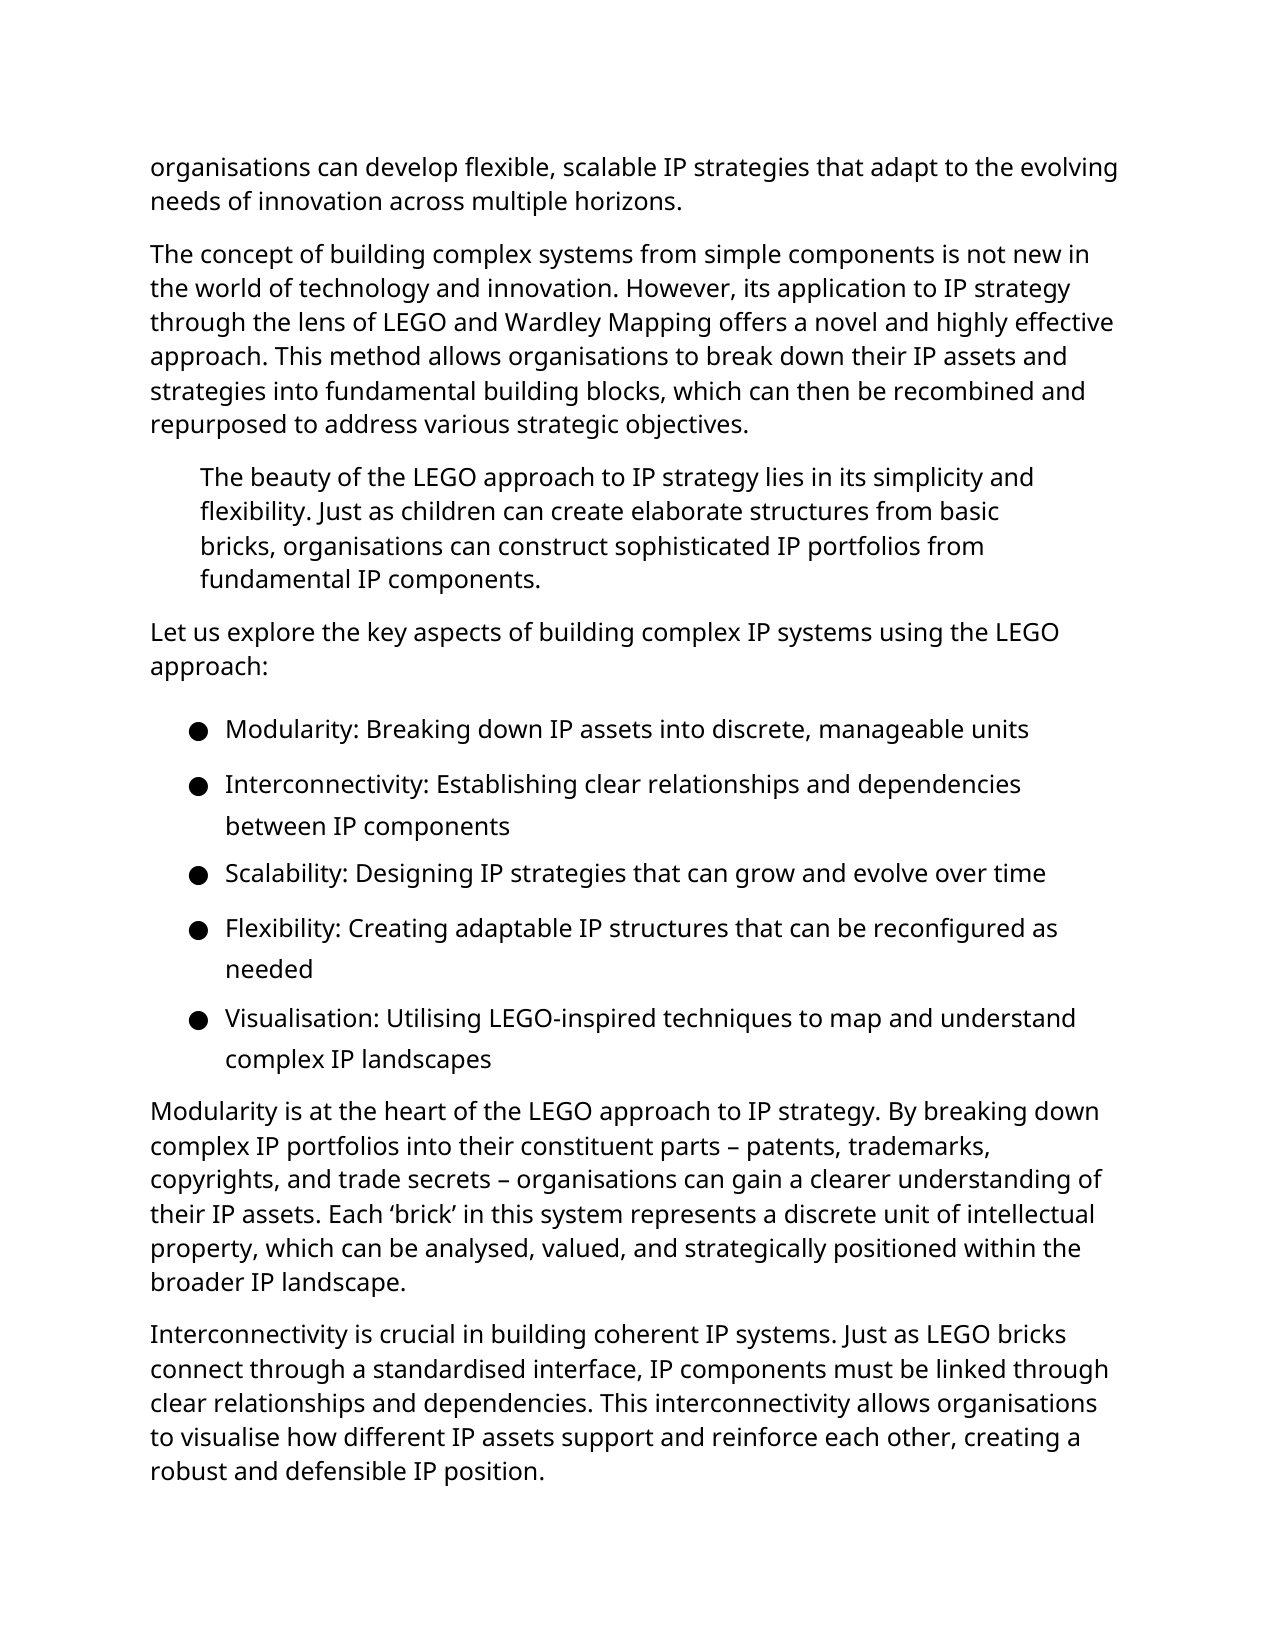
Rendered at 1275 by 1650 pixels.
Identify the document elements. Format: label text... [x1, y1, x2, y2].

text The concept of building complex systems from simple components is not new in the world of technology and innovation. However, its application to IP strategy through the lens of LEGO and Wardley Mapping offers a novel and highly effective approach. This method allows organisations to break down their IP assets and strategies into fundamental building blocks, which can then be recombined and repurposed to address various strategic objectives. [150, 237, 1125, 441]
list Scalability: Designing IP strategies that can grow and evolve over time [187, 846, 1125, 897]
text Interconnectivity is crucial in building coherent IP systems. Just as LEGO bricks connect through a standardised interface, IP components must be linked through clear relationships and dependencies. This interconnectivity allows organisations to visualise how different IP assets support and reinforce each other, creating a robust and defensible IP position. [150, 1317, 1125, 1487]
list Flexibility: Creating adaptable IP structures that can be reconfigured as needed [187, 901, 1125, 986]
list Visualisation: Utilising LEGO-inspired techniques to map and understand complex IP landscapes [187, 990, 1125, 1075]
list Modularity: Breaking down IP assets into discrete, manageable units [187, 702, 1125, 753]
text Modularity is at the heart of the LEGO approach to IP strategy. By breaking down complex IP portfolios into their constituent parts – patents, trademarks, copyrights, and trade secrets – organisations can gain a clearer understanding of their IP assets. Each ‘brick’ in this system represents a discrete unit of intellectual property, which can be analysed, valued, and strategically positioned within the broader IP landscape. [150, 1094, 1125, 1298]
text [150, 150, 1125, 218]
list Interconnectivity: Establishing clear relationships and dependencies between IP components [187, 757, 1125, 842]
text The beauty of the LEGO approach to IP strategy lies in its simplicity and flexibility. Just as children can create elaborate structures from basic bricks, organisations can construct sophisticated IP portfolios from fundamental IP components. [200, 460, 1075, 596]
text Let us explore the key aspects of building complex IP systems using the LEGO approach: [150, 615, 1125, 683]
